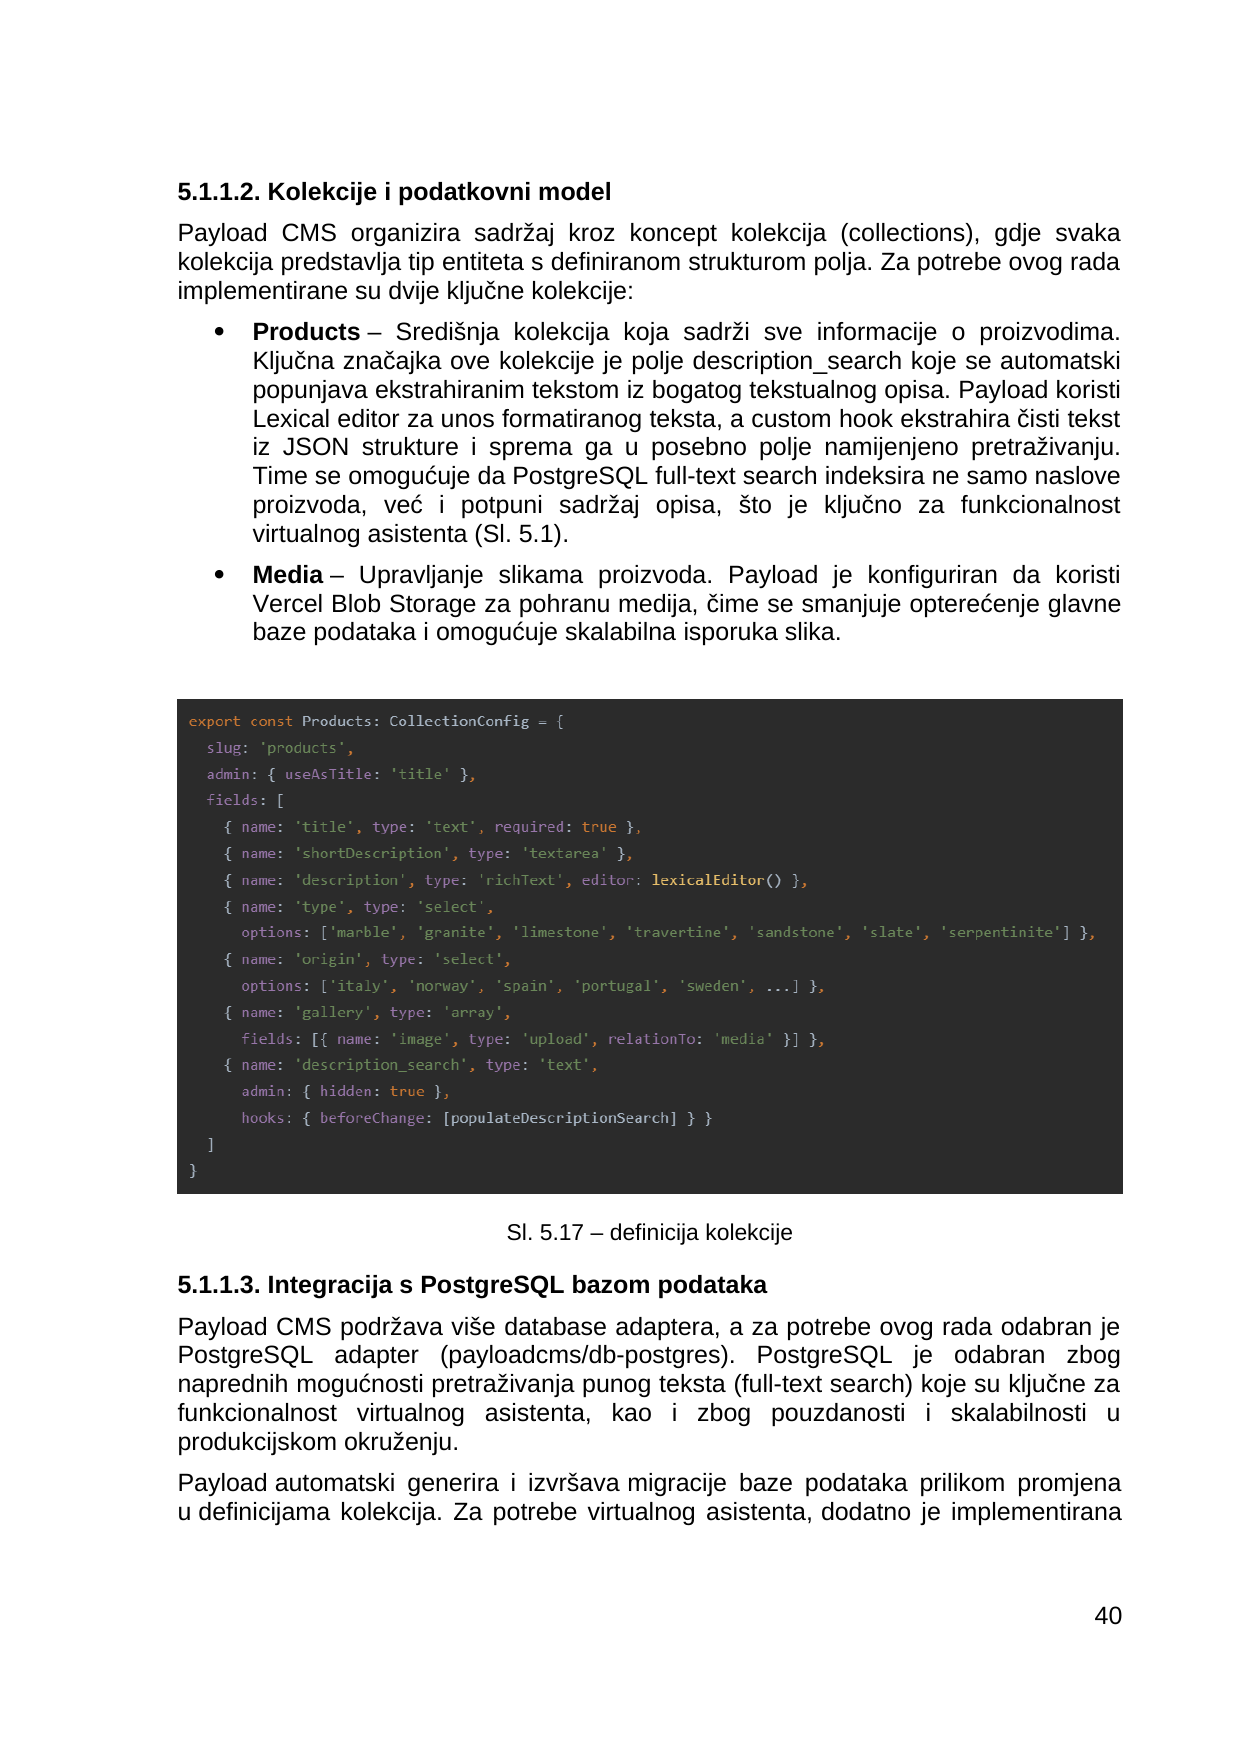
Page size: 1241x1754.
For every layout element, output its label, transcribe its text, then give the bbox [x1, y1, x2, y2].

text Payload CMS organizira sadržaj kroz koncept kolekcija (collections), gdje svaka kolekcija predstavlja tip entiteta s definiranom strukturom polja. Za potrebe ovog rada implementirane su dvije ključne kolekcije: [177, 218, 1122, 305]
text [177, 1468, 1122, 1525]
subtitle 5.1.1.2. Kolekcije i podatkovni model [177, 177, 1122, 206]
list Media – Upravljanje slikama proizvoda. Payload je konfiguriran da koristi Vercel Blob Storage za pohranu medija, čime se smanjuje opterećenje glavne baze podataka i omogućuje skalabilna isporuka slika. [215, 560, 1122, 646]
subtitle 5.1.1.3. Integracija s PostgreSQL bazom podataka [177, 1270, 1122, 1299]
text Payload CMS podržava više database adaptera, a za potrebe ovog rada odabran je PostgreSQL adapter (payloadcms/db-postgres). PostgreSQL je odabran zbog naprednih mogućnosti pretraživanja punog teksta (full-text search) koje su ključne za funkcionalnost virtualnog asistenta, kao i zbog pouzdanosti i skalabilnosti u produkcijskom okruženju. [177, 1311, 1122, 1455]
picture [177, 699, 1123, 1194]
list Products – Središnja kolekcija koja sadrži sve informacije o proizvodima. Ključna značajka ove kolekcije je polje description_search koje se automatski popunjava ekstrahiranim tekstom iz bogatog tekstualnog opisa. Payload koristi Lexical editor za unos formatiranog teksta, a custom hook ekstrahira čisti tekst iz JSON strukture i sprema ga u posebno polje namijenjeno pretraživanju. Time se omogućuje da PostgreSQL full-text search indeksira ne samo naslove proizvoda, već i potpuni sadržaj opisa, što je ključno za funkcionalnost virtualnog asistenta (Sl. 5.1). [215, 317, 1122, 547]
